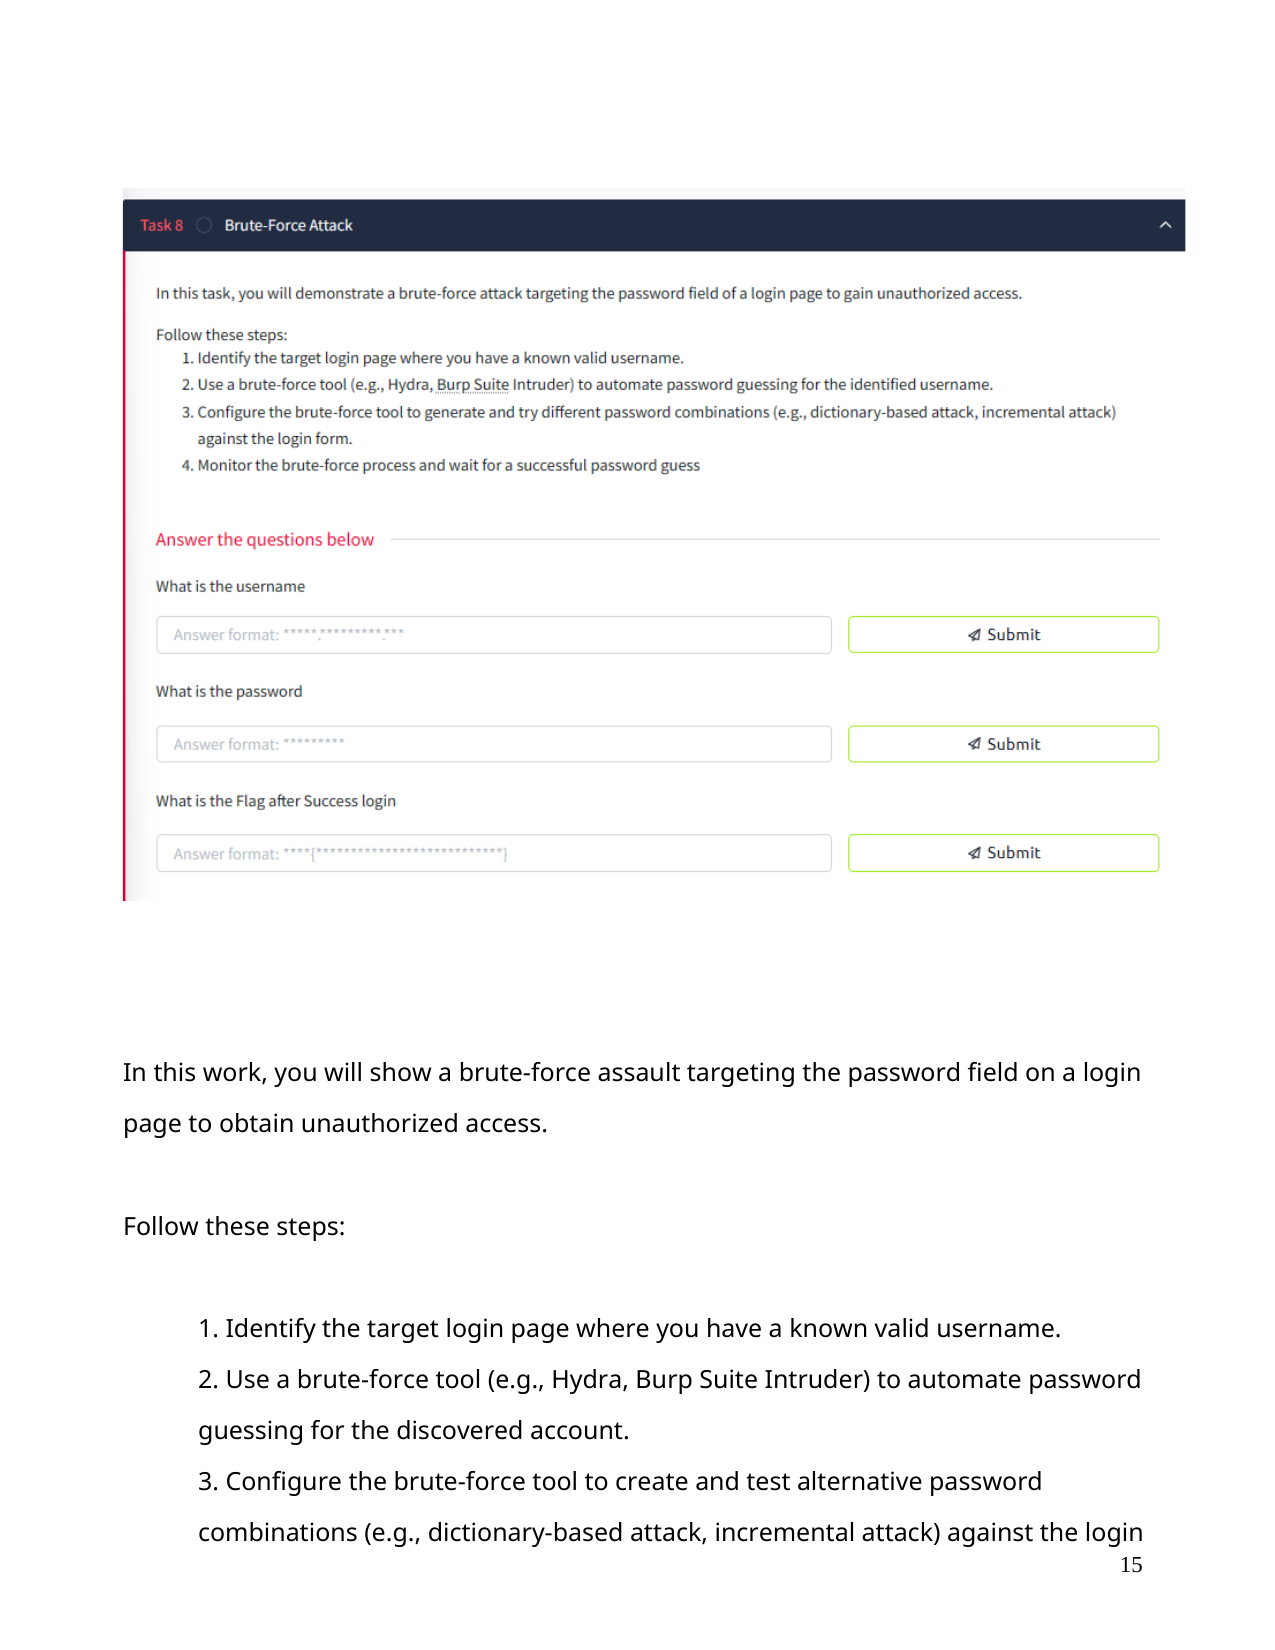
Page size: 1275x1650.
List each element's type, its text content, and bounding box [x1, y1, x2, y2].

text In this work, you will show a brute-force assault targeting the password field on a login page to obtain unauthorized access. Follow these steps: [123, 1055, 1185, 1242]
picture [122, 188, 1186, 901]
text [198, 1259, 1185, 1548]
